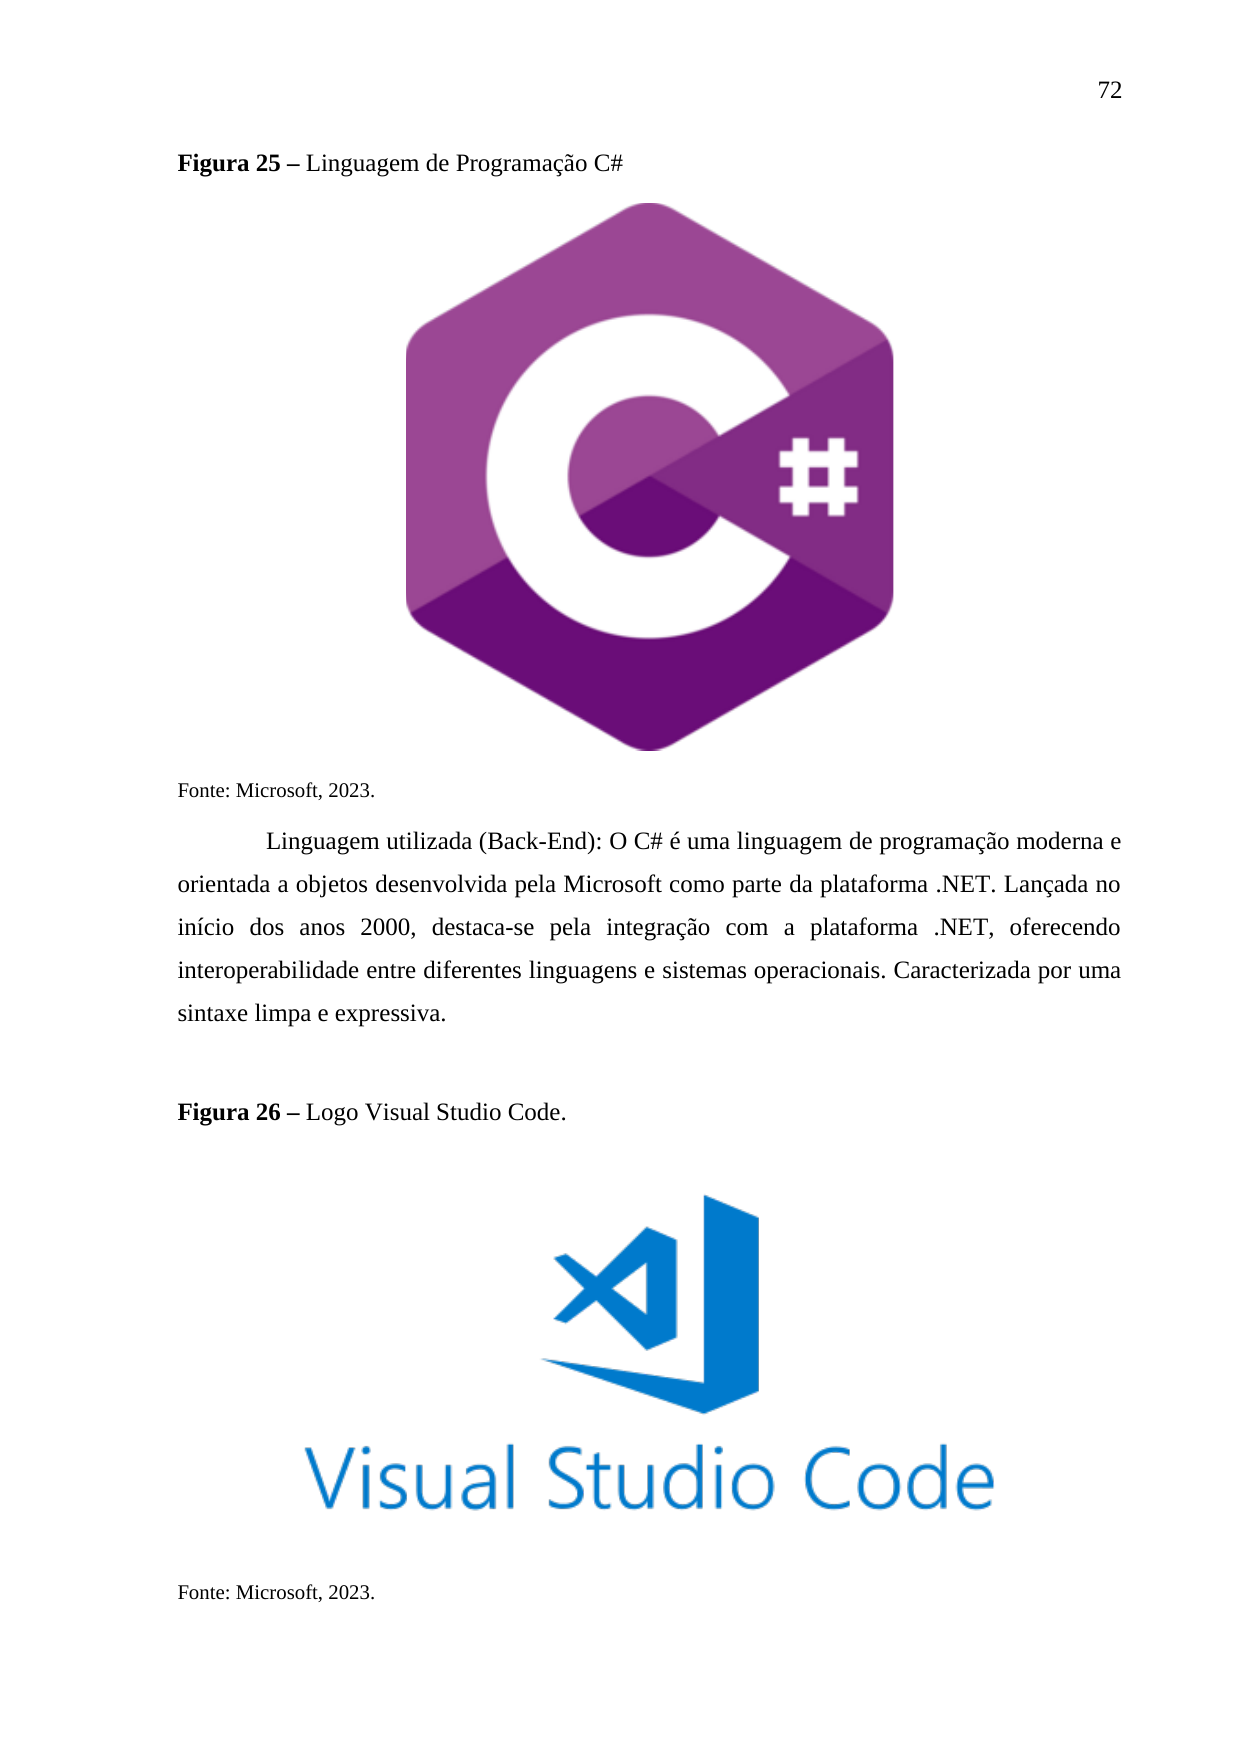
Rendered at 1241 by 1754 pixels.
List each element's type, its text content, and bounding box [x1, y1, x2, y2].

picture [249, 1152, 1050, 1553]
picture [406, 203, 894, 751]
text Fonte: Microsoft, 2023. [177, 777, 1122, 802]
text Linguagem utilizada (Back-End): O C# é uma linguagem de programação moderna e orientada a objetos desenvolvida pela Microsoft como parte da plataforma .NET. Lançada no início dos anos 2000, destaca-se pela integração com a plataforma .NET, oferecendo interoperabilidade entre diferentes linguagens e sistemas operacionais. Caracterizada por uma sintaxe limpa e expressiva. [177, 826, 1122, 1027]
text Fonte: Microsoft, 2023. [177, 1580, 1122, 1604]
